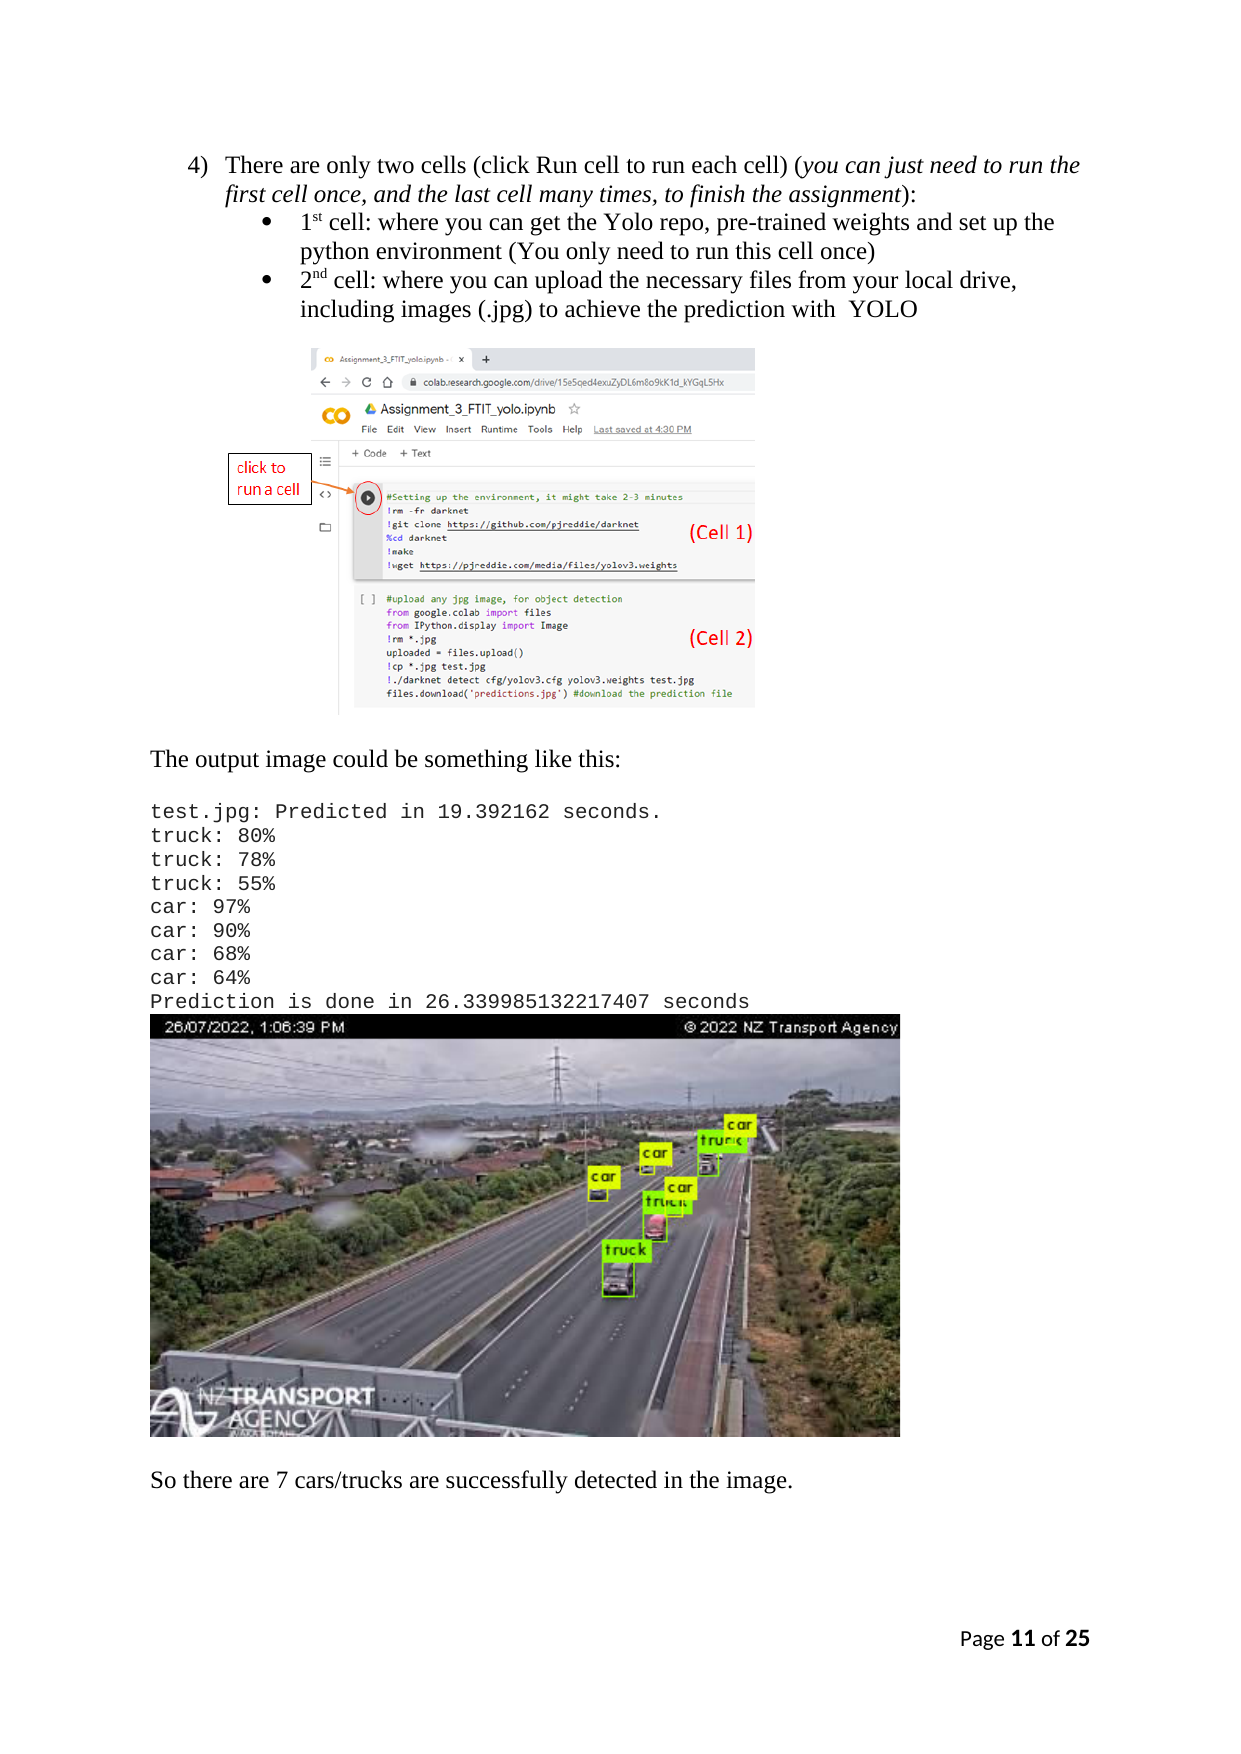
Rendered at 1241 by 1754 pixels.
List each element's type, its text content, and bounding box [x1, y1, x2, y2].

text test.jpg: Predicted in 19.392162 seconds. [150, 802, 1090, 825]
text car: 64% [150, 967, 1090, 991]
picture [150, 1014, 901, 1437]
text car: 90% [150, 920, 1090, 943]
text Prediction is done in 26.339985132217407 seconds [150, 991, 1090, 1014]
list There are only two cells (click Run cell to run each cell) (you can just need to run the first cell once, and the last cell many times, to finish the assignment): [187, 150, 1090, 207]
list 1st cell: where you can get the Yolo repo, pre-trained weights and set up the python environment (You only need to run this cell once) [262, 207, 1090, 265]
picture [225, 348, 766, 715]
text The output image could be something like this: [150, 744, 1090, 773]
list 2nd cell: where you can upload the necessary files from your local drive, including images (.jpg) to achieve the prediction with YOLO [262, 265, 1090, 322]
text truck: 78% [150, 849, 1090, 872]
text truck: 55% [150, 872, 1090, 896]
text truck: 80% [150, 825, 1090, 849]
text car: 97% [150, 896, 1090, 920]
text car: 68% [150, 943, 1090, 967]
